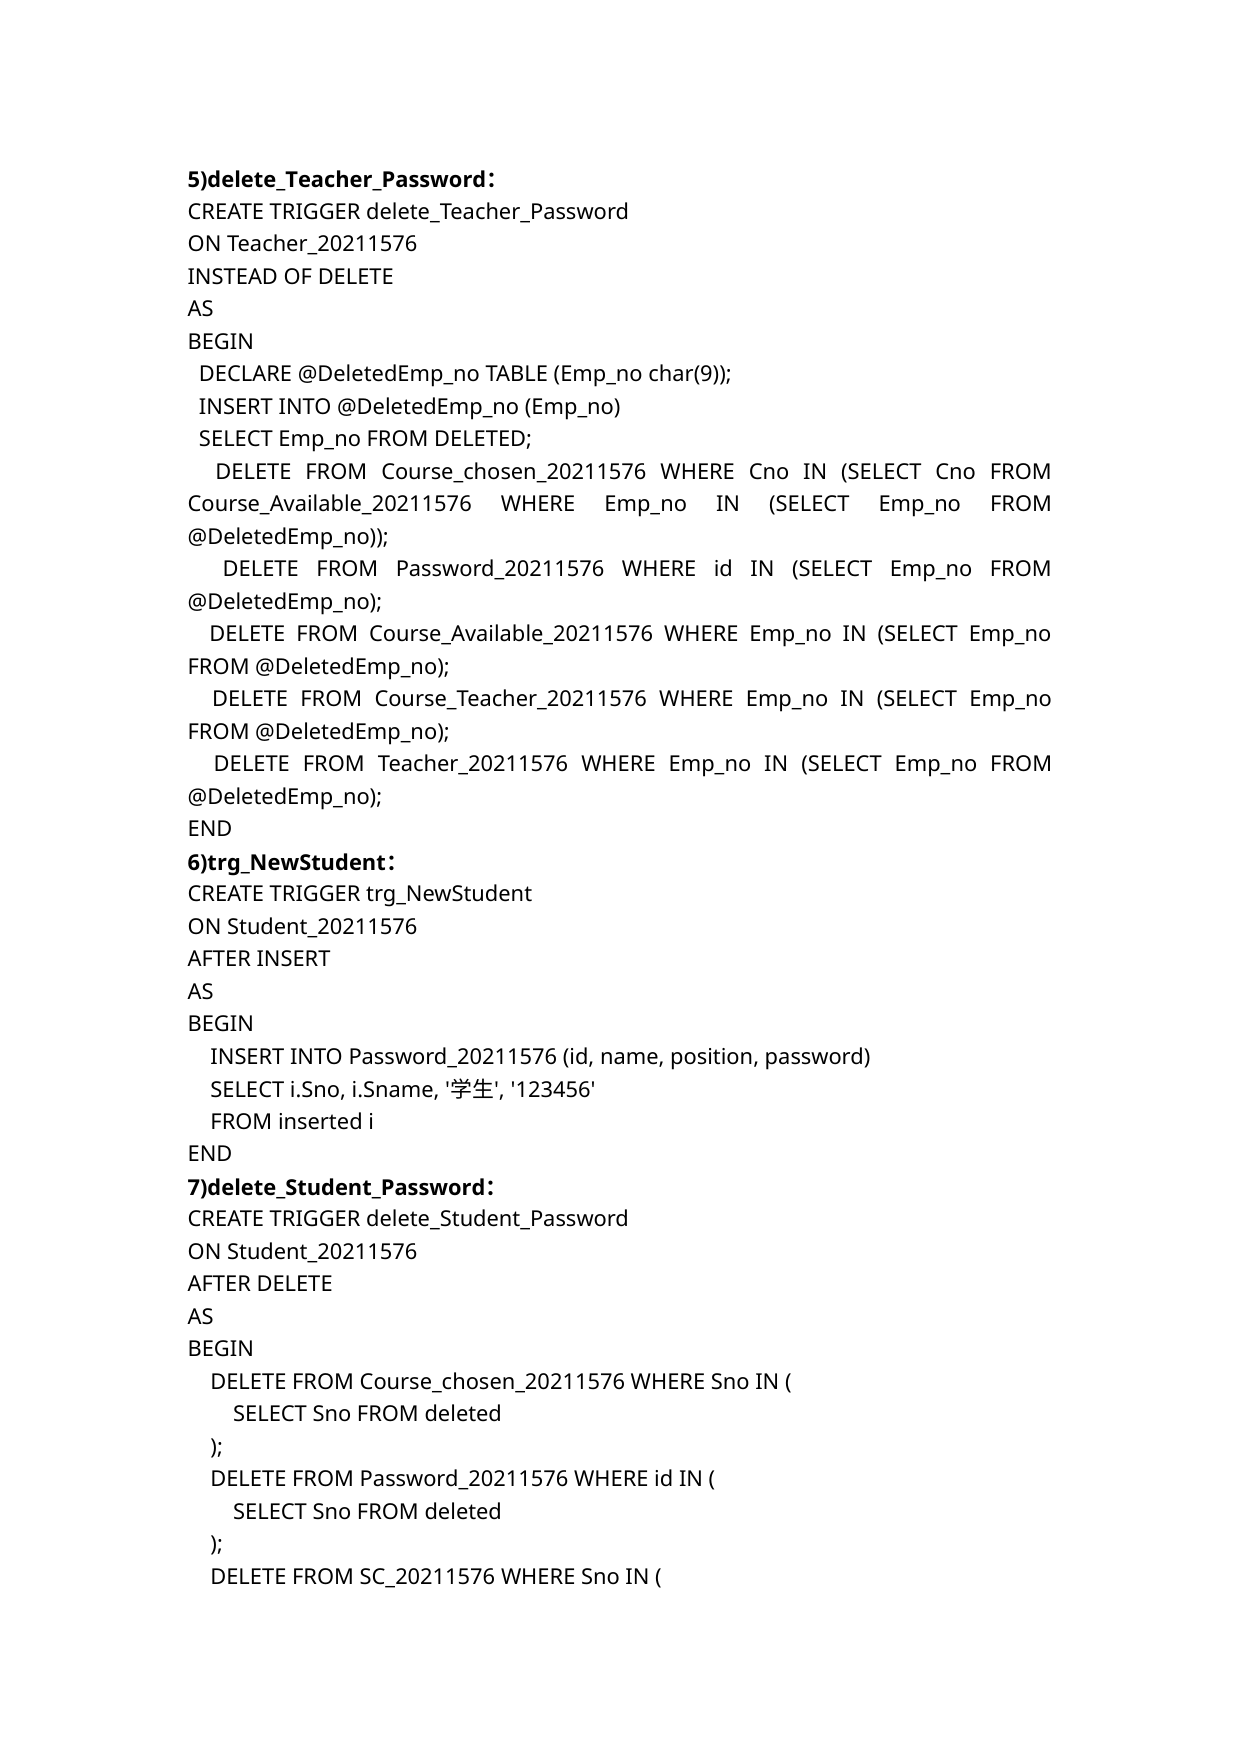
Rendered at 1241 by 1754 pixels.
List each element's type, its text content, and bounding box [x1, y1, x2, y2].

text ); [187, 1527, 1053, 1559]
text SELECT Sno FROM deleted [187, 1397, 1053, 1429]
text INSERT INTO @DeletedEmp_no (Emp_no) [187, 389, 1053, 422]
text DELETE FROM Course_chosen_20211576 WHERE Cno IN (SELECT Cno FROM Course_Available_20211576 WHERE Emp_no IN (SELECT Emp_no FROM @DeletedEmp_no)); [187, 454, 1053, 552]
text ON Student_20211576 [187, 1234, 1053, 1267]
text END [187, 812, 1053, 844]
text DELETE FROM Course_Available_20211576 WHERE Emp_no IN (SELECT Emp_no FROM @DeletedEmp_no); [187, 617, 1053, 682]
text INSTEAD OF DELETE [187, 259, 1053, 292]
text SELECT Emp_no FROM DELETED; [187, 422, 1053, 454]
text DELETE FROM Course_Teacher_20211576 WHERE Emp_no IN (SELECT Emp_no FROM @DeletedEmp_no); [187, 682, 1053, 747]
text AS [187, 1299, 1053, 1332]
text DECLARE @DeletedEmp_no TABLE (Emp_no char(9)); [187, 357, 1053, 389]
text DELETE FROM Teacher_20211576 WHERE Emp_no IN (SELECT Emp_no FROM @DeletedEmp_no); [187, 747, 1053, 812]
text 6)trg_NewStudent： [187, 844, 1053, 877]
text SELECT Sno FROM deleted [187, 1494, 1053, 1527]
text AFTER INSERT [187, 942, 1053, 974]
text DELETE FROM Password_20211576 WHERE id IN (SELECT Emp_no FROM @DeletedEmp_no); [187, 552, 1053, 617]
text AS [187, 974, 1053, 1007]
text AFTER DELETE [187, 1267, 1053, 1299]
text CREATE TRIGGER delete_Student_Password [187, 1202, 1053, 1234]
text BEGIN [187, 324, 1053, 357]
text CREATE TRIGGER trg_NewStudent [187, 877, 1053, 909]
text FROM inserted i [187, 1104, 1053, 1137]
text DELETE FROM Password_20211576 WHERE id IN ( [187, 1462, 1053, 1494]
text DELETE FROM Course_chosen_20211576 WHERE Sno IN ( [187, 1364, 1053, 1397]
text ON Teacher_20211576 [187, 227, 1053, 259]
text BEGIN [187, 1007, 1053, 1039]
text DELETE FROM SC_20211576 WHERE Sno IN ( [187, 1559, 1053, 1592]
text 5)delete_Teacher_Password： [187, 162, 1053, 194]
text END [187, 1137, 1053, 1169]
text ON Student_20211576 [187, 909, 1053, 942]
text ); [187, 1429, 1053, 1462]
text BEGIN [187, 1332, 1053, 1364]
text 7)delete_Student_Password： [187, 1169, 1053, 1202]
text CREATE TRIGGER delete_Teacher_Password [187, 194, 1053, 227]
text INSERT INTO Password_20211576 (id, name, position, password) [187, 1039, 1053, 1072]
text SELECT i.Sno, i.Sname, '学生', '123456' [187, 1072, 1053, 1104]
text AS [187, 292, 1053, 324]
